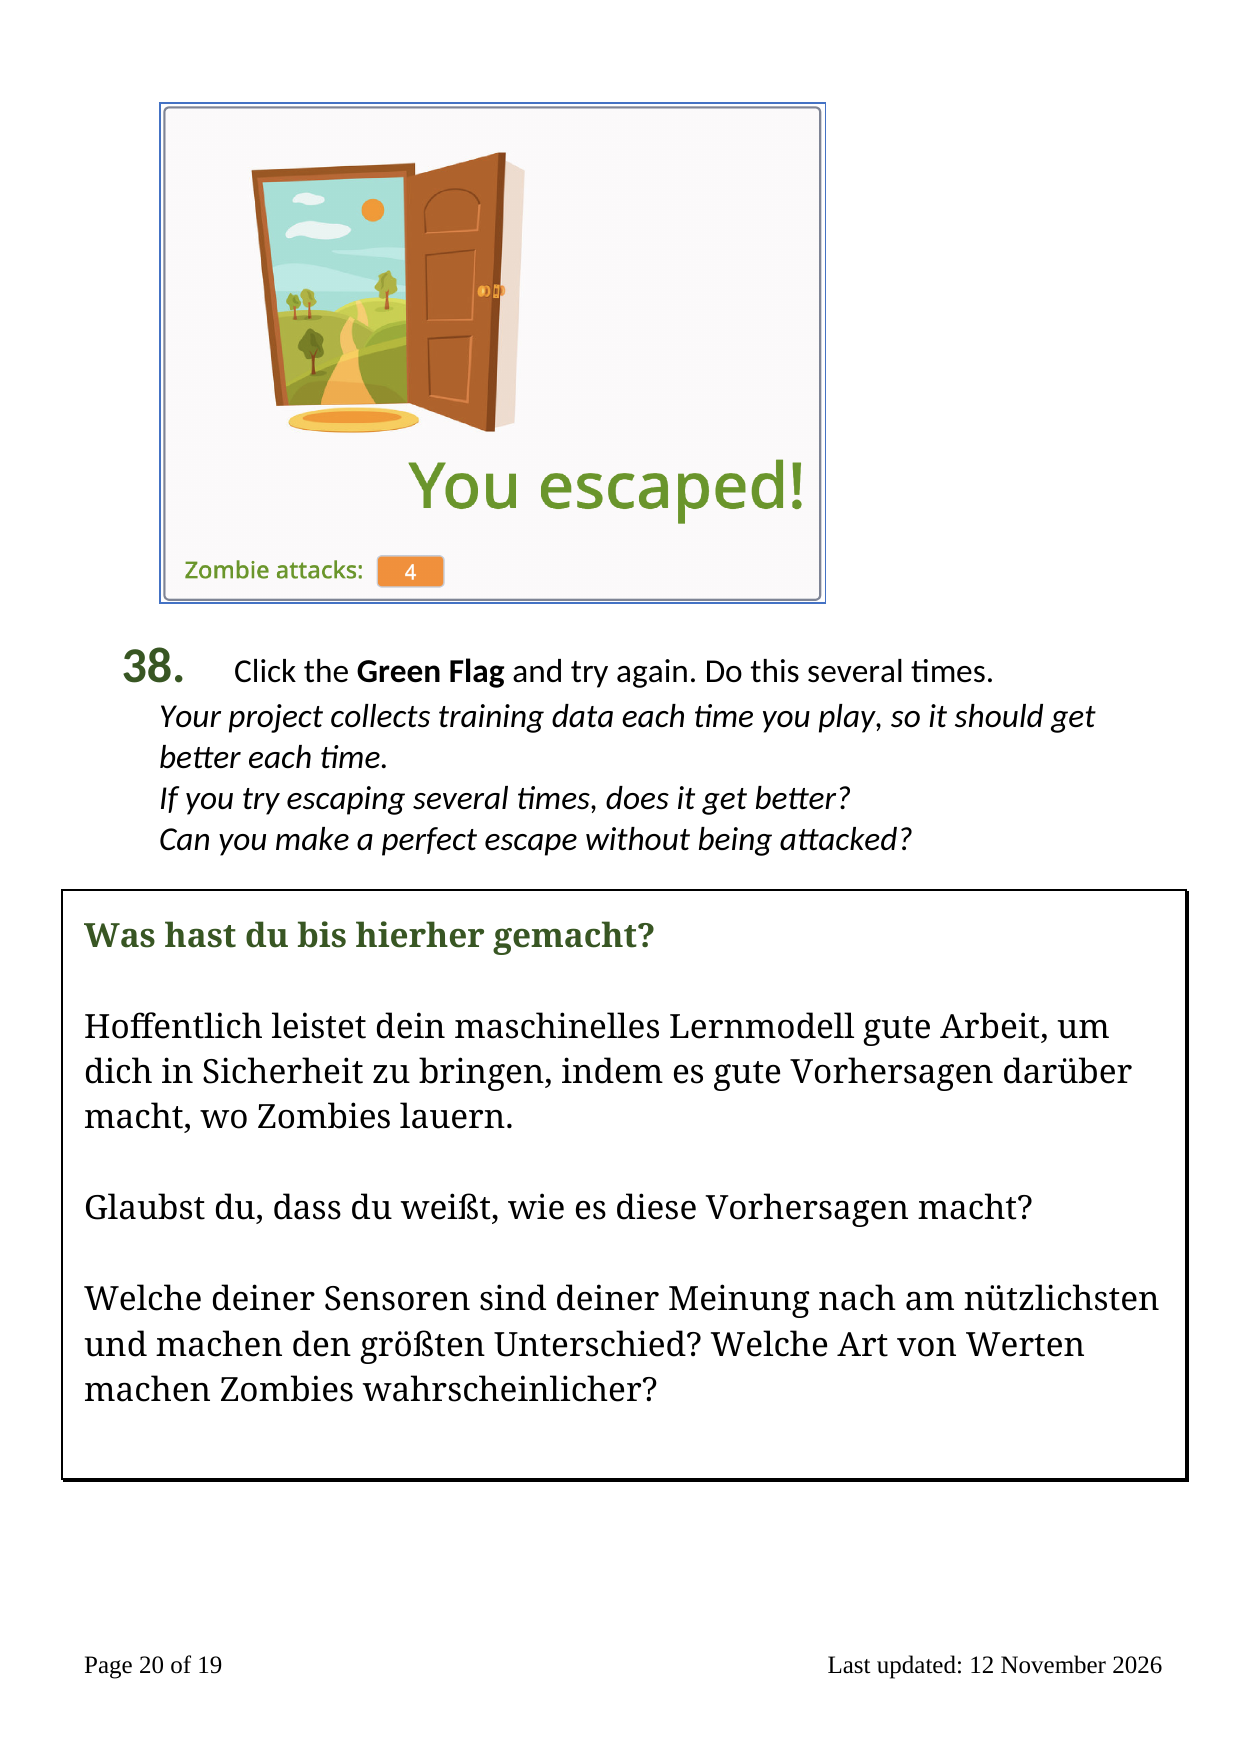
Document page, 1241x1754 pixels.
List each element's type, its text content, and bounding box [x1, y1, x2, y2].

text Welche deiner Sensoren sind deiner Meinung nach am nützlichsten und machen den größten Unterschied? Welche Art von Werten machen Zombies wahrscheinlicher? [84, 1275, 1164, 1411]
list Click the Green Flag and try again. Do this several times. Your project collects training data each time you play, so it should get better each time. If you try escaping several times, does it get better? Can you make a perfect escape without being attacked? [121, 634, 1164, 889]
text Glaubst du, dass du weißt, wie es diese Vorhersagen macht? [84, 1184, 1164, 1229]
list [121, 102, 1164, 634]
picture [161, 104, 825, 602]
text Was hast du bis hierher gemacht? [63, 891, 1185, 957]
text Hoffentlich leistet dein maschinelles Lernmodell gute Arbeit, um dich in Sicherheit zu bringen, indem es gute Vorhersagen darüber macht, wo Zombies lauern. [84, 1002, 1164, 1139]
